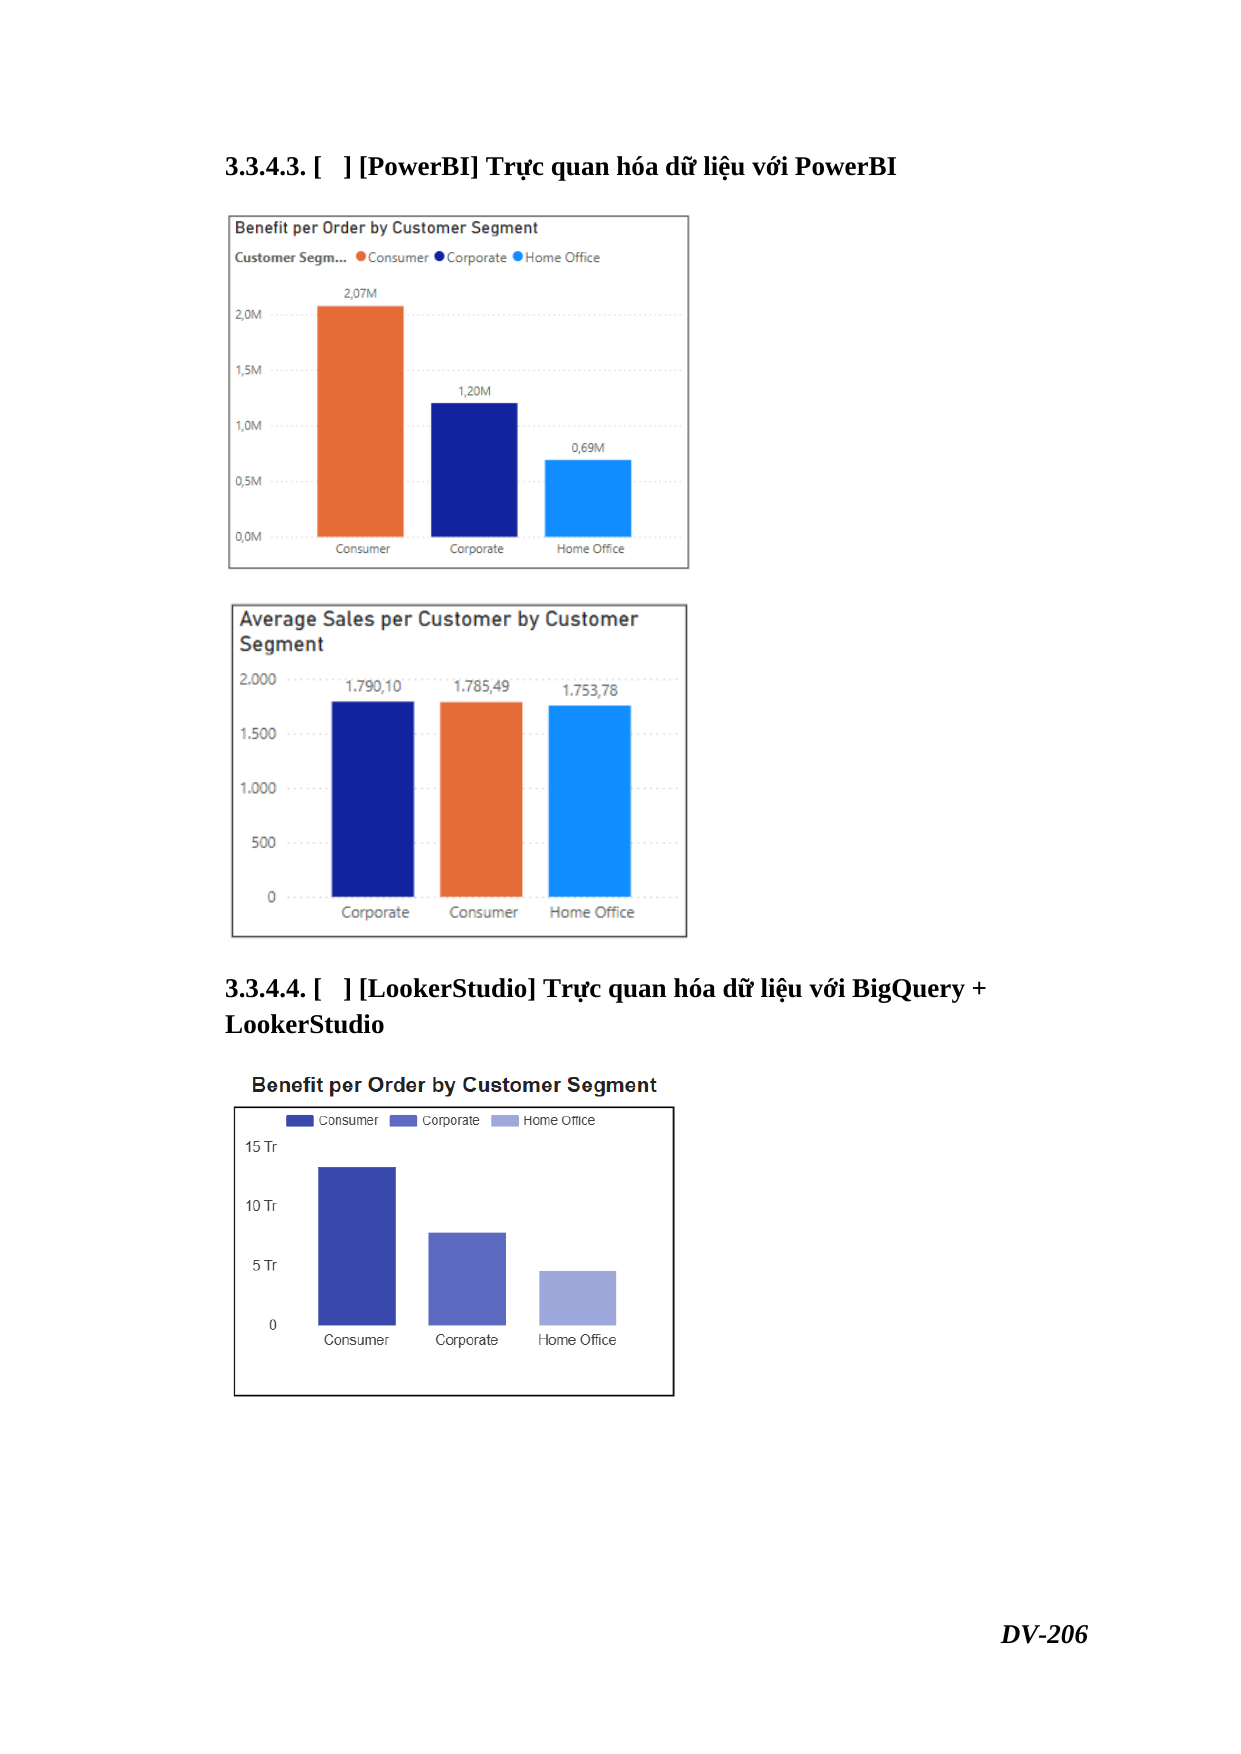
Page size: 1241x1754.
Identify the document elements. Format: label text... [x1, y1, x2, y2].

subtitle 3.3.4.4. [🔎] [LookerStudio] Trực quan hóa dữ liệu với BigQuery + LookerStudio [225, 972, 1090, 1039]
picture [225, 601, 693, 943]
picture [225, 210, 692, 572]
picture [225, 1068, 682, 1406]
subtitle 3.3.4.3. [🔎] [PowerBI] Trực quan hóa dữ liệu với PowerBI [225, 150, 1090, 181]
